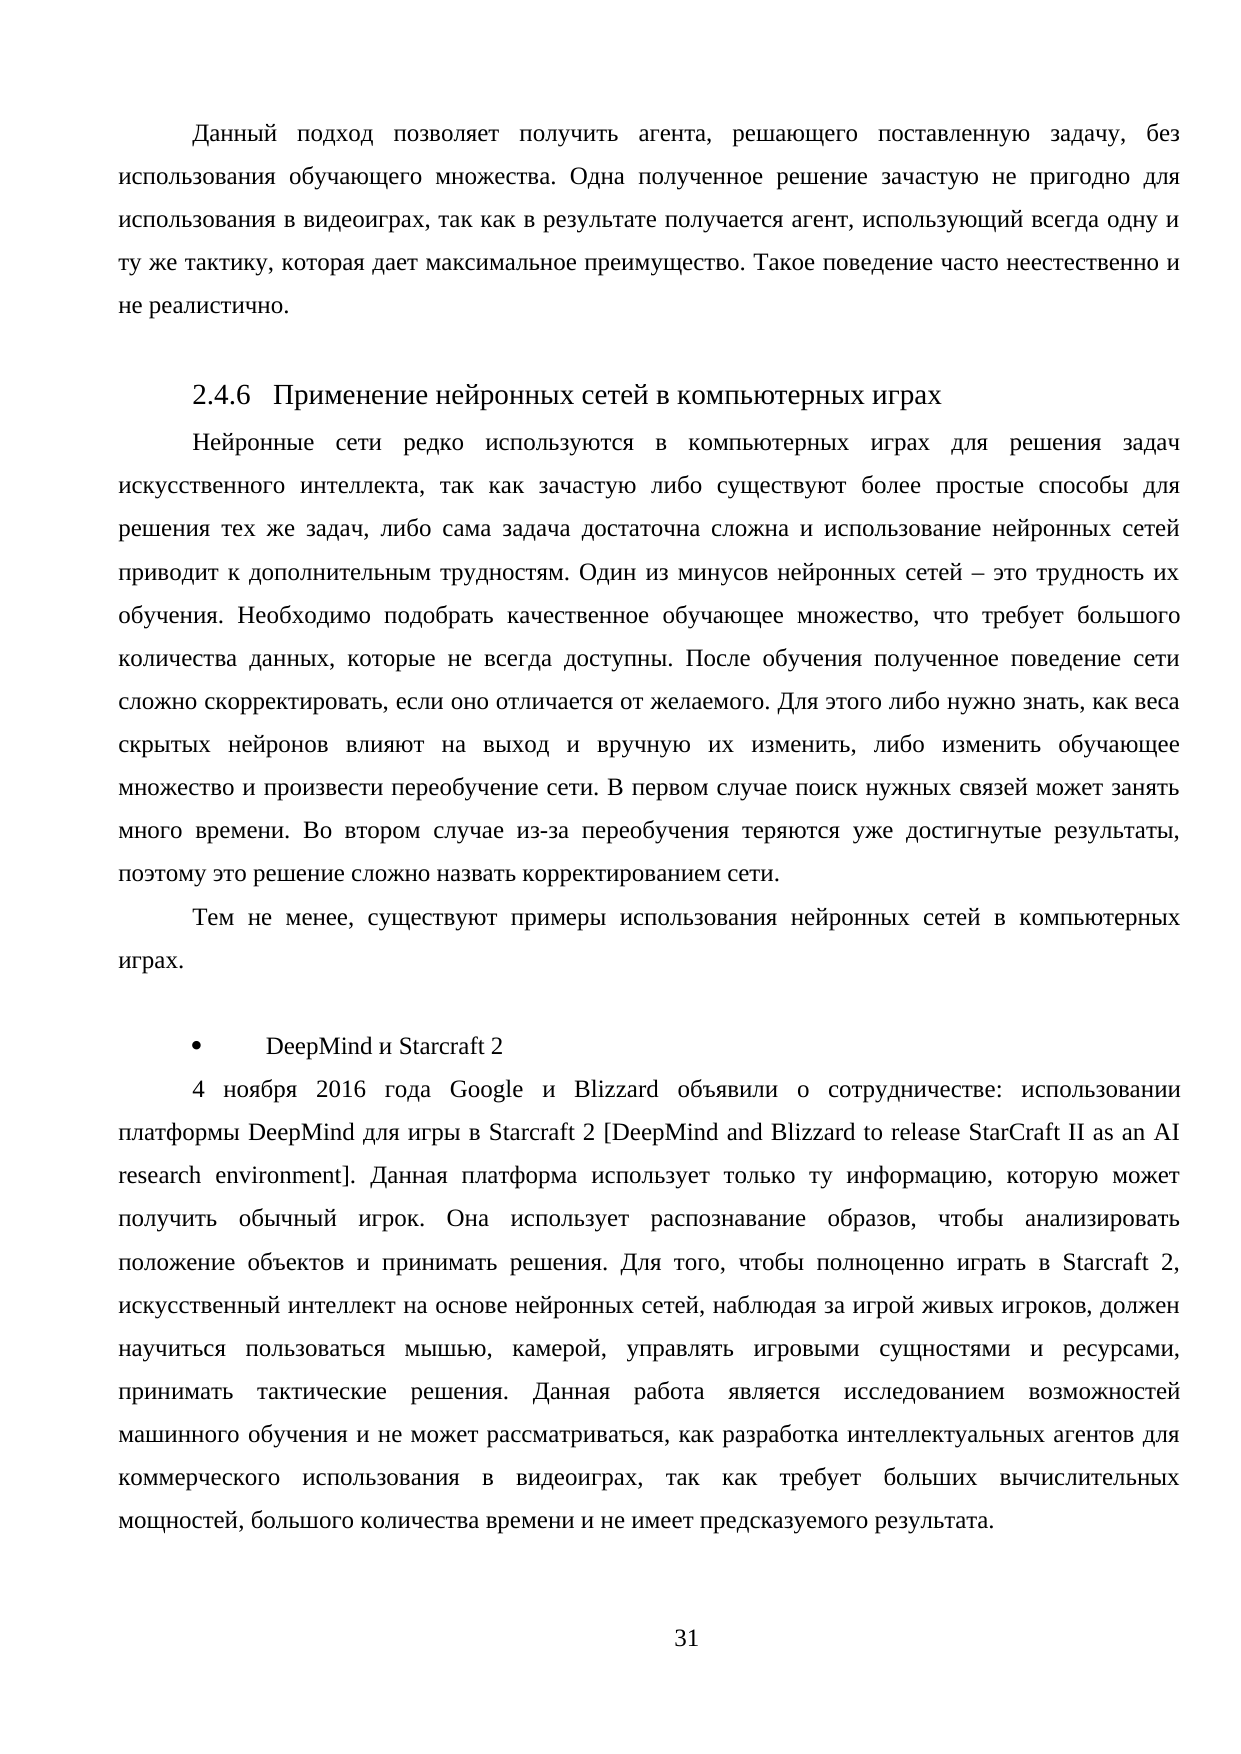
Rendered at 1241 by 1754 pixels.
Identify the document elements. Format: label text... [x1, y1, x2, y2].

subtitle DeepMind и Starcraft 2 [118, 1031, 1181, 1060]
text Нейронные сети редко используются в компьютерных играх для решения задач искусственного интеллекта, так как зачастую либо существуют более простые способы для решения тех же задач, либо сама задача достаточна сложна и использование нейронных сетей приводит к дополнительным трудностям. Один из минусов нейронных сетей – это трудность их обучения. Необходимо подобрать качественное обучающее множество, что требует большого количества данных, которые не всегда доступны. После обучения полученное поведение сети сложно скорректировать, если оно отличается от желаемого. Для этого либо нужно знать, как веса скрытых нейронов влияют на выход и вручную их изменить, либо изменить обучающее множество и произвести переобучение сети. В первом случае поиск нужных связей может занять много времени. Во втором случае из-за переобучения теряются уже достигнутые результаты, поэтому это решение сложно назвать корректированием сети. [118, 427, 1181, 887]
text Данный подход позволяет получить агента, решающего поставленную задачу, без использования обучающего множества. Одна полученное решение зачастую не пригодно для использования в видеоиграх, так как в результате получается агент, использующий всегда одну и ту же тактику, которая дает максимальное преимущество. Такое поведение часто неестественно и не реалистично. [118, 118, 1181, 319]
subtitle Применение нейронных сетей в компьютерных играх [118, 377, 1181, 410]
text 4 ноября 2016 года Google и Blizzard объявили о сотрудничестве: использовании платформы DeepMind для игры в Starcraft 2 [DeepMind and Blizzard to release StarCraft II as an AI research environment]. Данная платформа использует только ту информацию, которую может получить обычный игрок. Она использует распознавание образов, чтобы анализировать положение объектов и принимать решения. Для того, чтобы полноценно играть в Starcraft 2, искусственный интеллект на основе нейронных сетей, наблюдая за игрой живых игроков, должен научиться пользоваться мышью, камерой, управлять игровыми сущностями и ресурсами, принимать тактические решения. Данная работа является исследованием возможностей машинного обучения и не может рассматриваться, как разработка интеллектуальных агентов для коммерческого использования в видеоиграх, так как требует больших вычислительных мощностей, большого количества времени и не имеет предсказуемого результата. [118, 1074, 1181, 1534]
text Тем не менее, существуют примеры использования нейронных сетей в компьютерных играх. [118, 902, 1181, 973]
